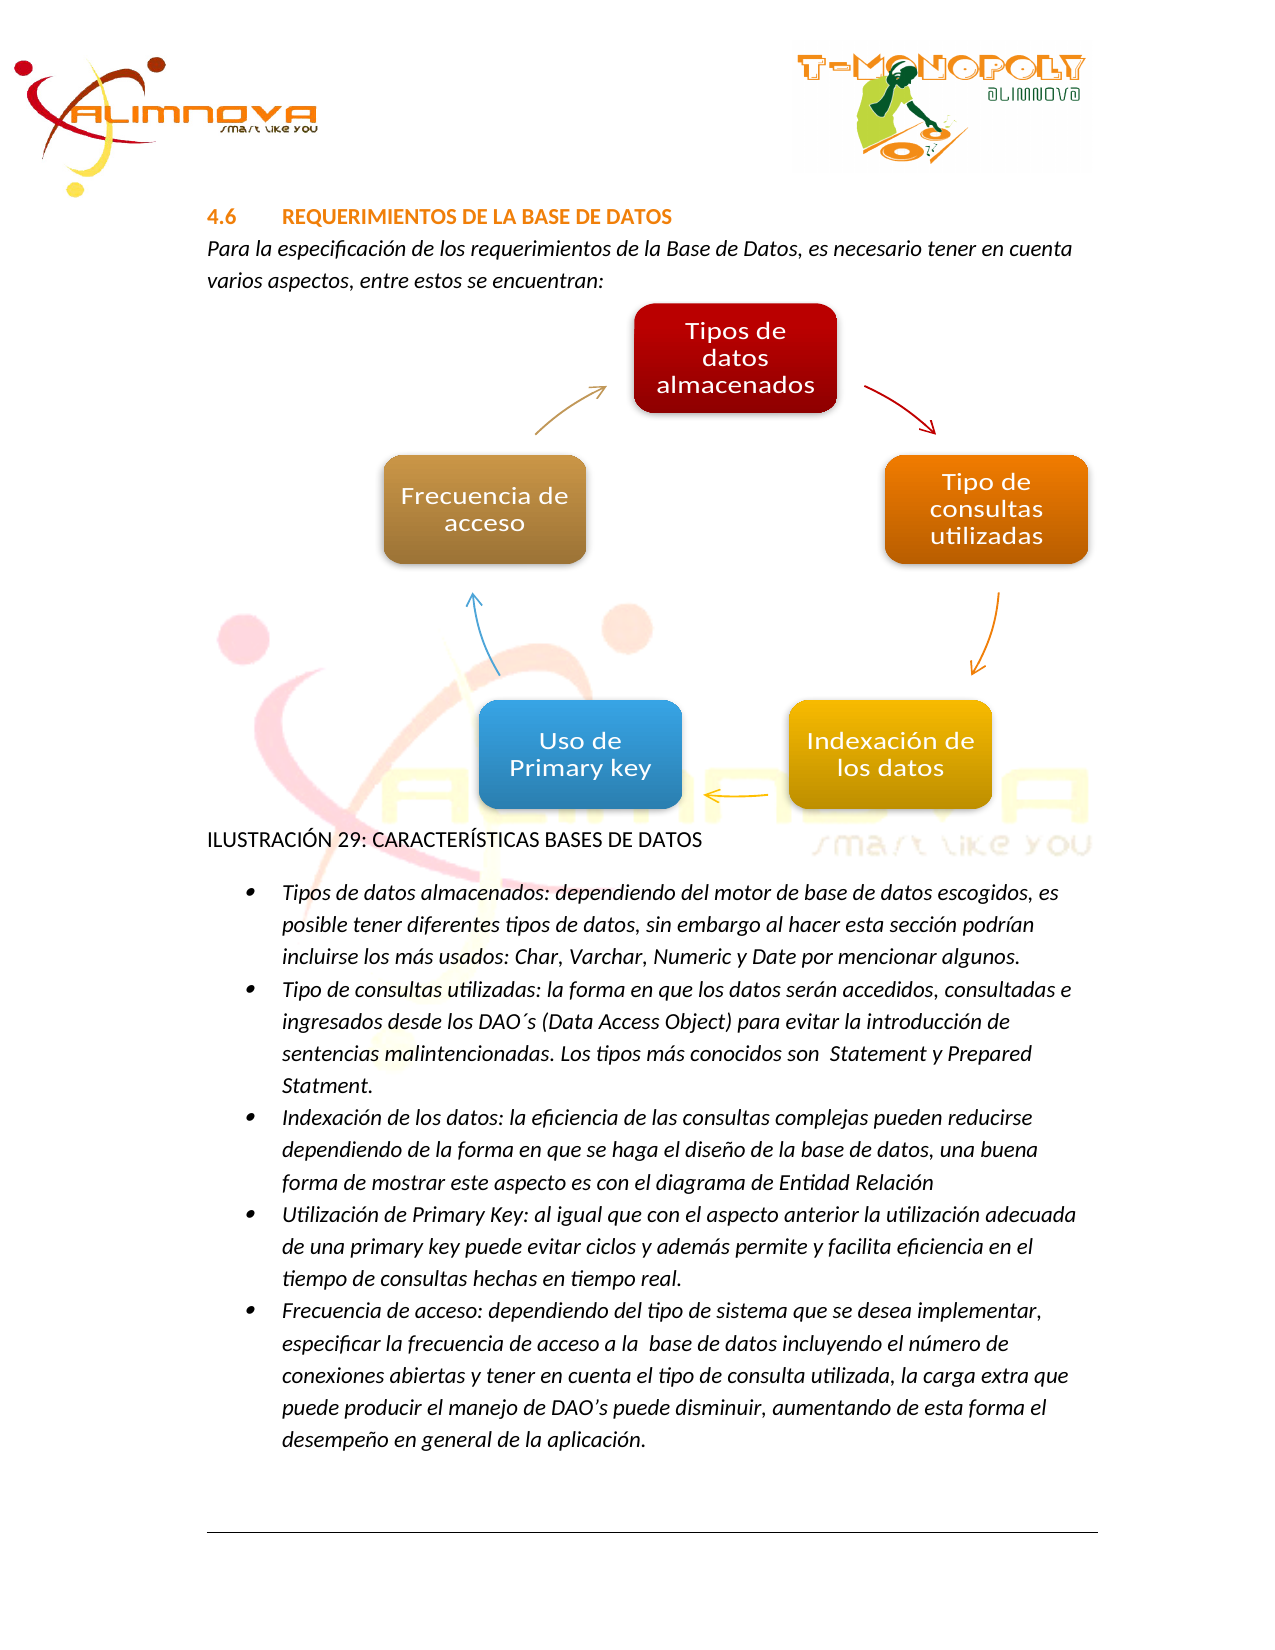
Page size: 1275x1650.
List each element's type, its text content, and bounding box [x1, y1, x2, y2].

text Para la especificación de los requerimientos de la Base de Datos, es necesario tener en cuenta varios aspectos, entre estos se encuentran: [207, 234, 1098, 294]
list Tipo de consultas utilizadas: la forma en que los datos serán accedidos, consultadas e ingresados desde los DAO´s (Data Access Object) para evitar la introducción de sentencias malintencionadas. Los tipos más conocidos son Statement y Prepared Statment. [244, 975, 1098, 1099]
picture [792, 40, 1093, 173]
picture [10, 55, 319, 199]
list Frecuencia de acceso: dependiendo del tipo de sistema que se desea implementar, especificar la frecuencia de acceso a la base de datos incluyendo el número de conexiones abiertas y tener en cuenta el tipo de consulta utilizada, la carga extra que puede producir el manejo de DAO’s puede disminuir, aumentando de esta forma el desempeño en general de la aplicación. [244, 1297, 1098, 1453]
subtitle REQUERIMIENTOS DE LA BASE DE DATOS [207, 177, 1098, 230]
list Tipos de datos almacenados: dependiendo del motor de base de datos escogidos, es posible tener diferentes tipos de datos, sin embargo al hacer esta sección podrían incluirse los más usados: Char, Varchar, Numeric y Date por mencionar algunos. [244, 878, 1098, 971]
list Indexación de los datos: la eficiencia de las consultas complejas pueden reducirse dependiendo de la forma en que se haga el diseño de la base de datos, una buena forma de mostrar este aspecto es con el diagrama de Entidad Relación [244, 1103, 1098, 1196]
list Utilización de Primary Key: al igual que con el aspecto anterior la utilización adecuada de una primary key puede evitar ciclos y además permite y facilita eficiencia en el tiempo de consultas hechas en tiempo real. [244, 1200, 1098, 1292]
